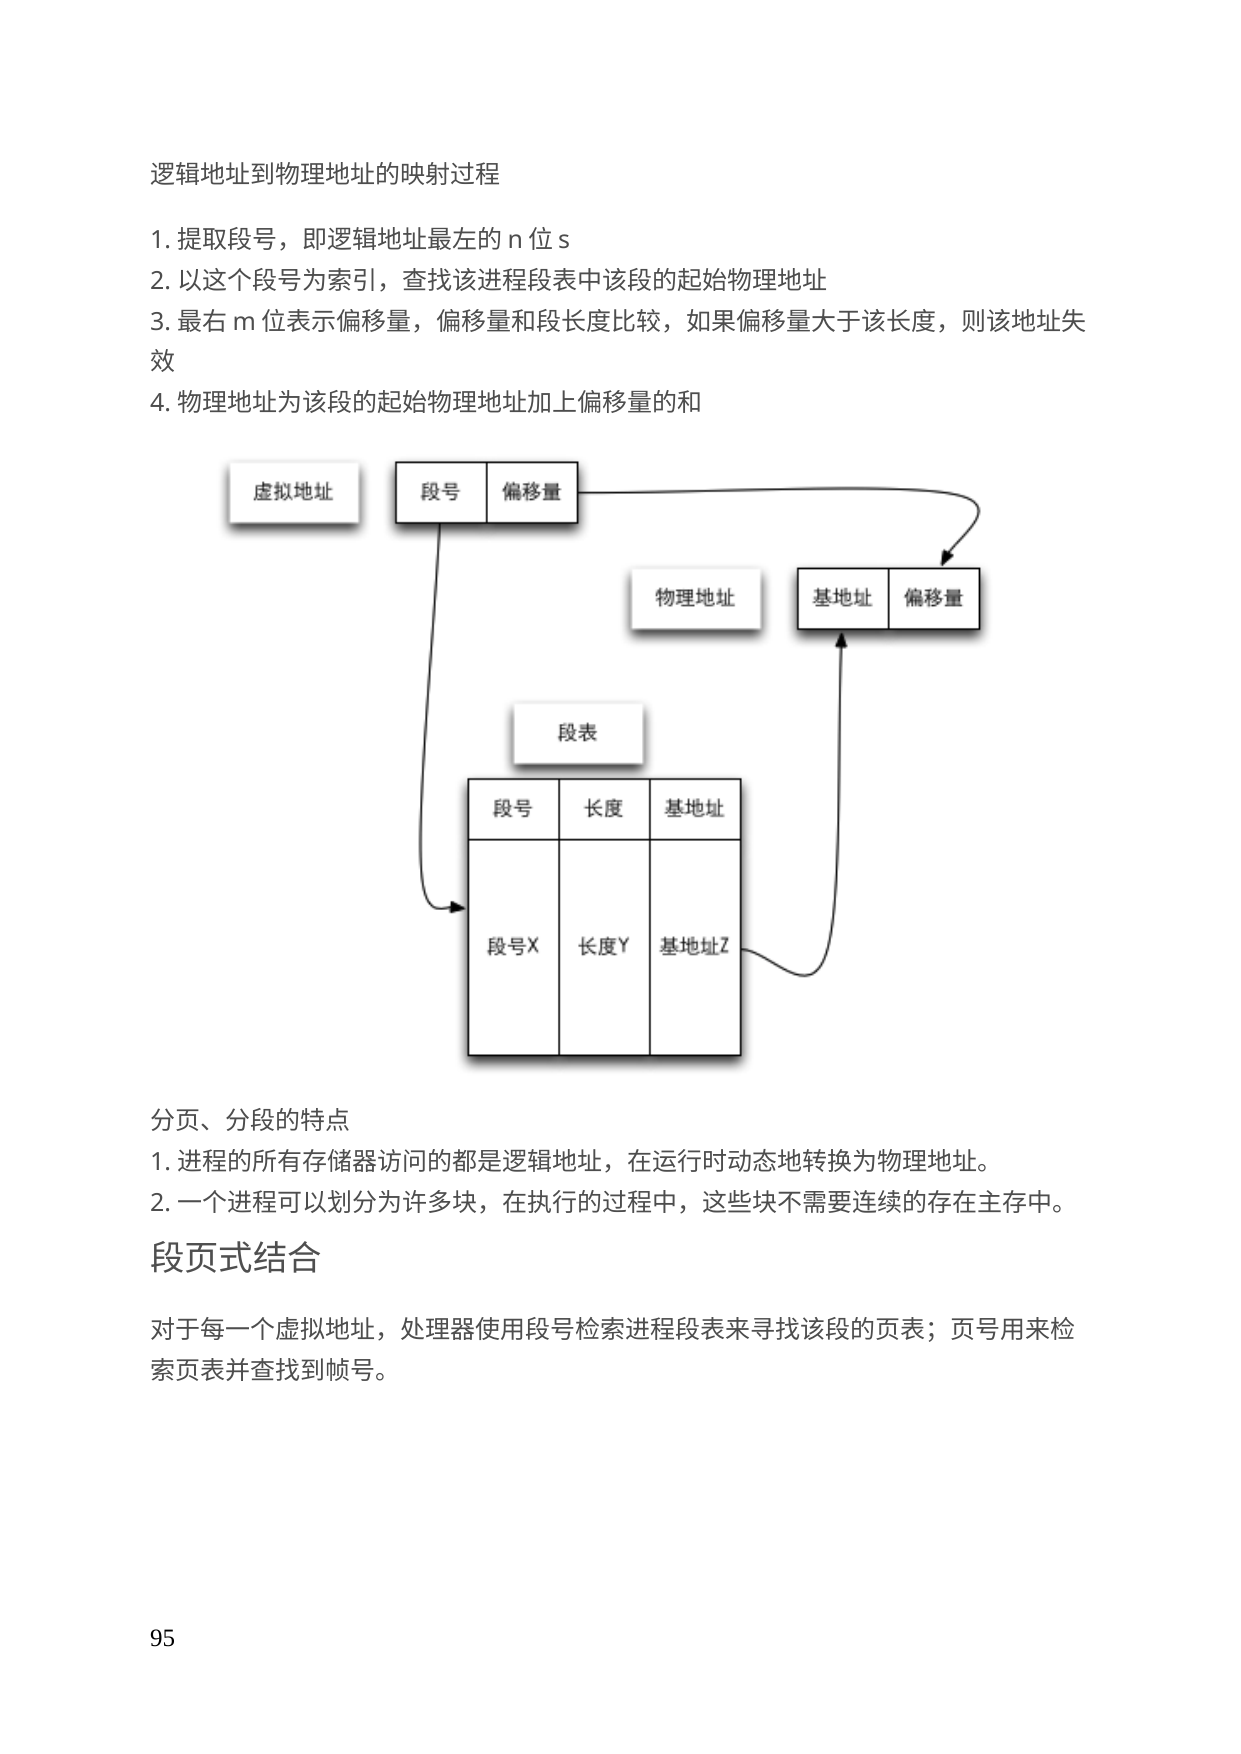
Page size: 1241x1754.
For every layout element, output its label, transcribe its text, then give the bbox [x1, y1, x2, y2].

text 1. 进程的所有存储器访问的都是逻辑地址，在运行时动态地转换为物理地址。 [150, 1137, 1090, 1178]
text 1. 提取段号，即逻辑地址最左的n位s [150, 216, 1090, 256]
text 4. 物理地址为该段的起始物理地址加上偏移量的和 [150, 378, 1090, 418]
text 3. 最右m位表示偏移量，偏移量和段长度比较，如果偏移量大于该长度，则该地址失效 [150, 297, 1090, 378]
picture [150, 418, 1090, 1097]
text 2. 一个进程可以划分为许多块，在执行的过程中，这些块不需要连续的存在主存中。 [150, 1178, 1090, 1218]
subtitle 段页式结合 [150, 1231, 1090, 1281]
text 2. 以这个段号为索引，查找该进程段表中该段的起始物理地址 [150, 256, 1090, 297]
text 分页、分段的特点 [150, 1097, 1090, 1137]
text 逻辑地址到物理地址的映射过程 [150, 150, 1090, 191]
text 对于每一个虚拟地址，处理器使用段号检索进程段表来寻找该段的页表；页号用来检索页表并查找到帧号。 [150, 1306, 1090, 1387]
